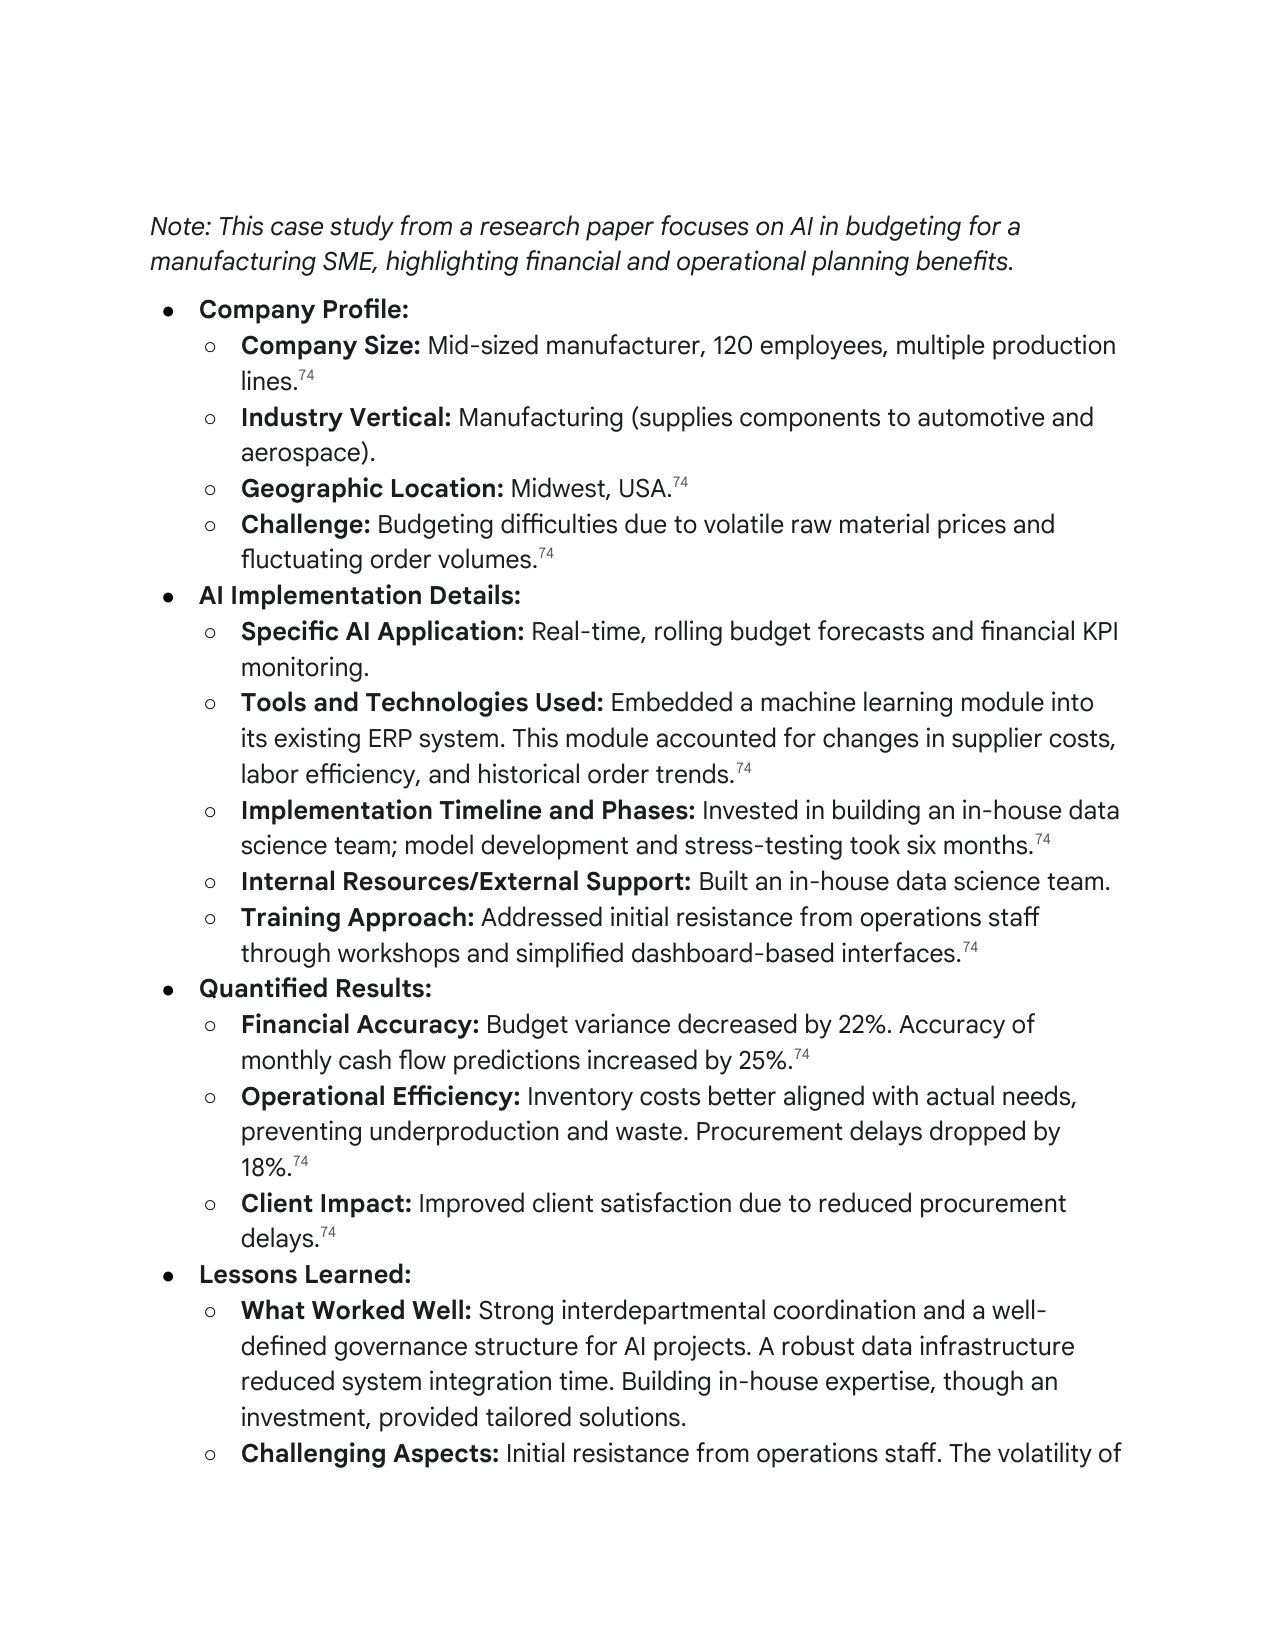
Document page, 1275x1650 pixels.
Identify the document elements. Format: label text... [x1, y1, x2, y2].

list Implementation Timeline and Phases: Invested in building an in-house data science team; model development and stress-testing took six months.74 [203, 795, 1125, 862]
list Specific AI Application: Real-time, rolling budget forecasts and financial KPI monitoring. [203, 616, 1125, 683]
list Company Profile: [161, 295, 1125, 326]
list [203, 1438, 1125, 1469]
list Training Approach: Addressed initial resistance from operations staff through workshops and simplified dashboard-based interfaces.74 [203, 902, 1125, 969]
list AI Implementation Details: [161, 581, 1125, 612]
text Note: This case study from a research paper focuses on AI in budgeting for a manufacturing SME, highlighting financial and operational planning benefits. [150, 211, 1125, 278]
list Challenge: Budgeting difficulties due to volatile raw material prices and fluctuating order volumes.74 [203, 509, 1125, 576]
list Internal Resources/External Support: Built an in-house data science team. [203, 866, 1125, 898]
list Operational Efficiency: Inventory costs better aligned with actual needs, preventing underproduction and waste. Procurement delays dropped by 18%.74 [203, 1081, 1125, 1183]
list What Worked Well: Strong interdepartmental coordination and a well-defined governance structure for AI projects. A robust data infrastructure reduced system integration time. Building in-house expertise, though an investment, provided tailored solutions. [203, 1295, 1125, 1434]
list Lessons Learned: [161, 1259, 1125, 1291]
list Client Impact: Improved client satisfaction due to reduced procurement delays.74 [203, 1188, 1125, 1255]
list Financial Accuracy: Budget variance decreased by 22%. Accuracy of monthly cash flow predictions increased by 25%.74 [203, 1009, 1125, 1076]
list Tools and Technologies Used: Embedded a machine learning module into its existing ERP system. This module accounted for changes in supplier costs, labor efficiency, and historical order trends.74 [203, 688, 1125, 791]
list Industry Vertical: Manufacturing (supplies components to automotive and aerospace). [203, 402, 1125, 469]
list Quantified Results: [161, 973, 1125, 1005]
list Company Size: Mid-sized manufacturer, 120 employees, multiple production lines.74 [203, 330, 1125, 397]
list Geographic Location: Midwest, USA.74 [203, 473, 1125, 505]
